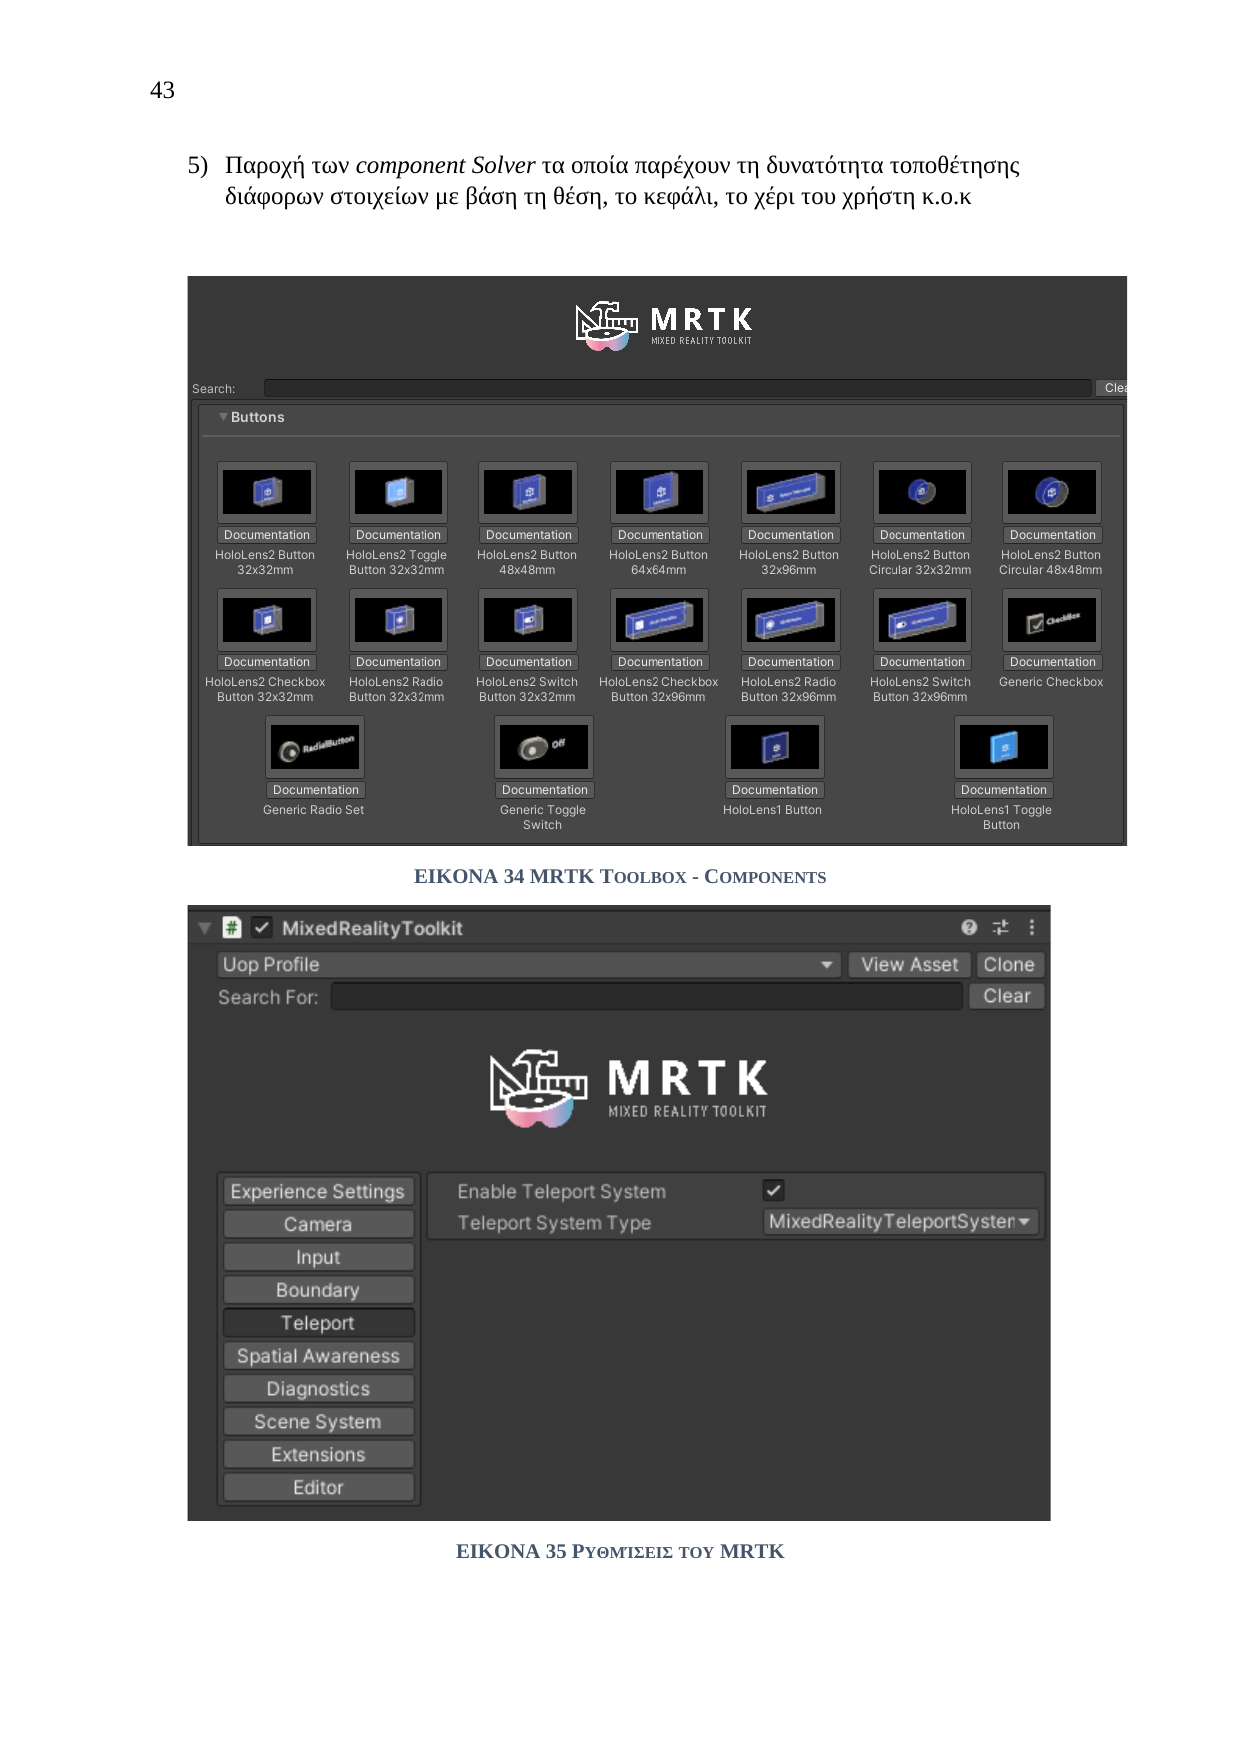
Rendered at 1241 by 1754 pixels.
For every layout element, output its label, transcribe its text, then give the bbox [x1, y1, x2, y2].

picture [187, 276, 1128, 846]
picture [187, 905, 1051, 1521]
text ΕΙΚΟΝΑ 35 Ρυθμίσεις του MRTK [150, 1539, 1090, 1563]
list Παροχή των component Solver τα οποία παρέχουν τη δυνατότητα τοποθέτησης διάφορων στοιχείων με βάση τη θέση, το κεφάλι, το χέρι του χρήστη κ.ο.κ [187, 150, 1090, 210]
